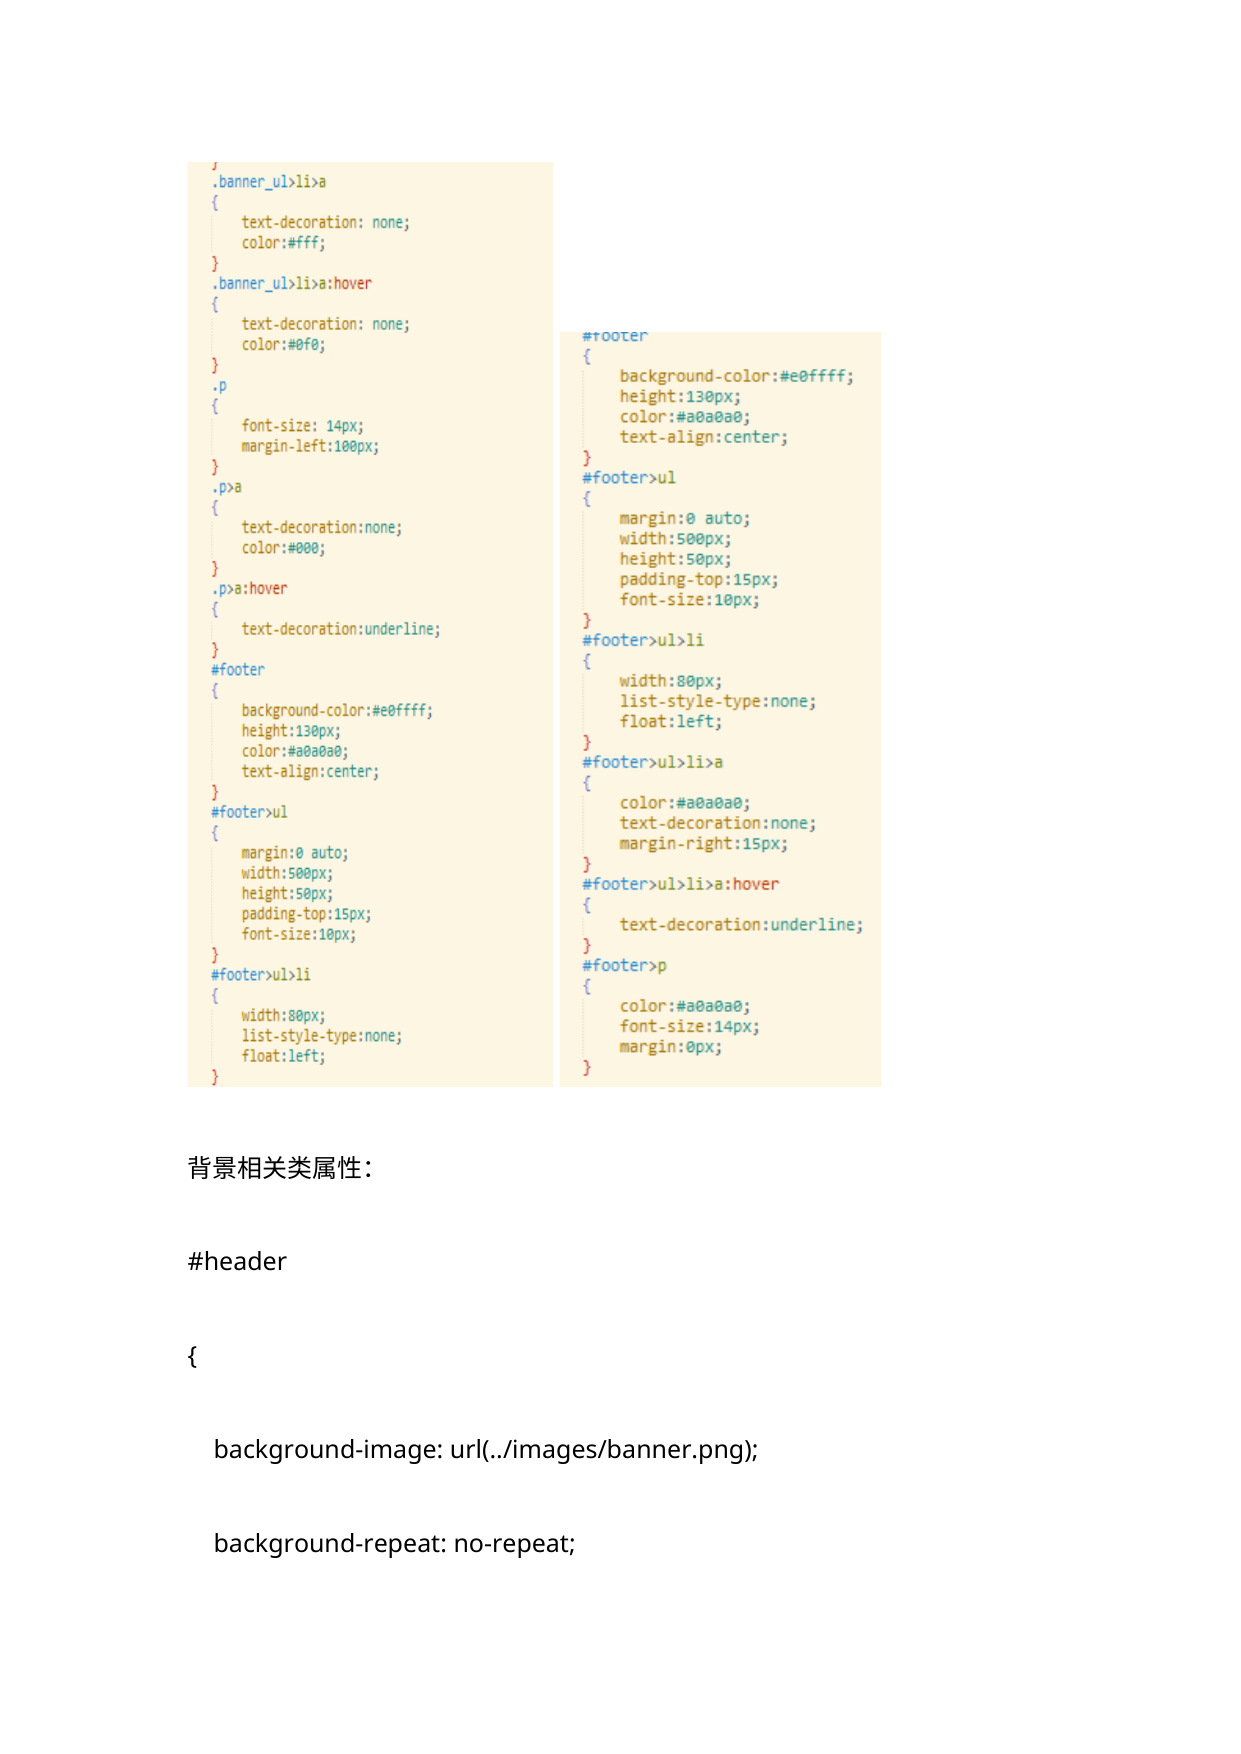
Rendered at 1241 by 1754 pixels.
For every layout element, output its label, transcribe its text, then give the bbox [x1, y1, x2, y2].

text background-image: url(../images/banner.png); [187, 1416, 1053, 1481]
text #header [187, 1228, 1053, 1293]
text { [187, 1322, 1053, 1387]
picture [559, 332, 882, 1087]
picture [187, 162, 554, 1087]
text 背景相关类属性： [187, 1134, 1053, 1199]
text background-repeat: no-repeat; [187, 1510, 1053, 1575]
